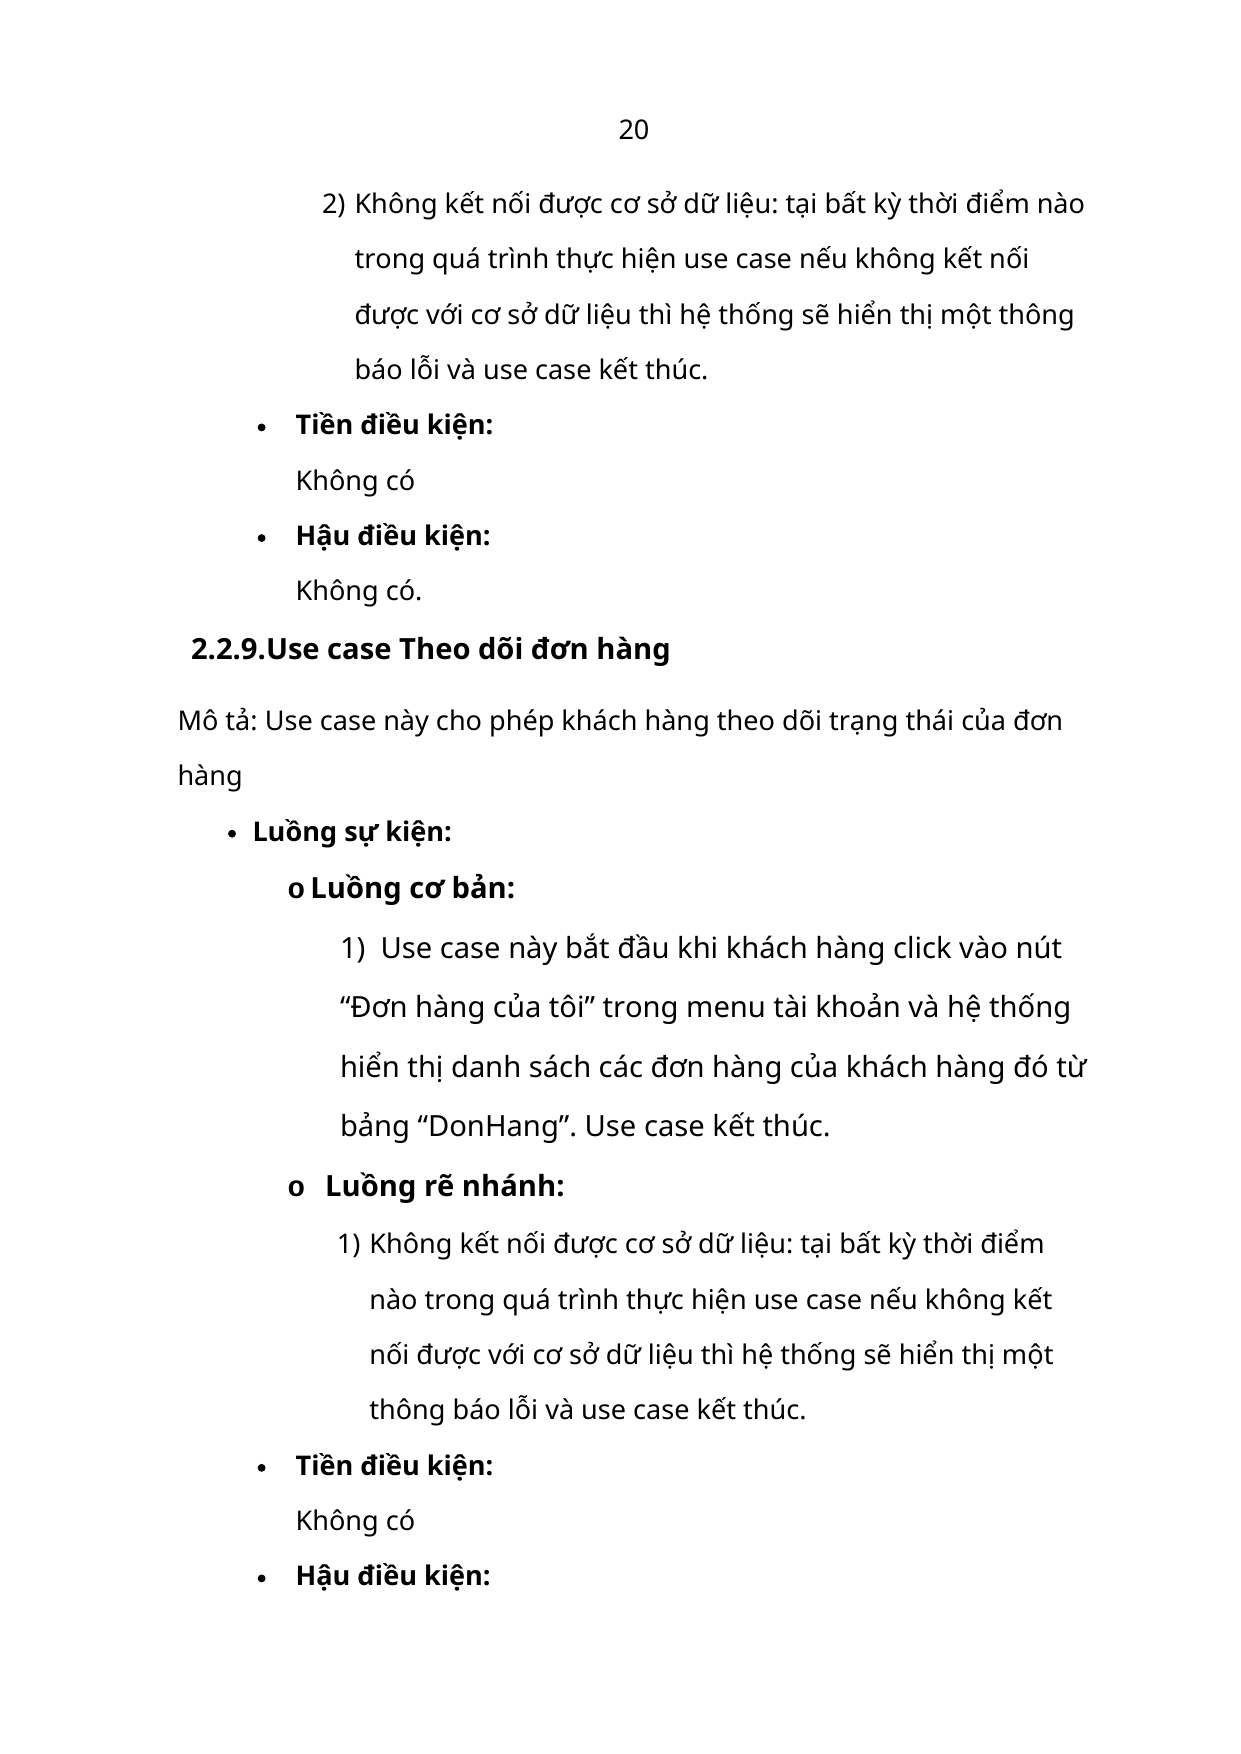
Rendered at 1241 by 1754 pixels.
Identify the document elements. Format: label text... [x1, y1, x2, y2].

list Luồng cơ bản: [287, 867, 1090, 907]
list Tiền điều kiện: [258, 406, 1090, 443]
subtitle Use case Theo dõi đơn hàng [266, 628, 1087, 668]
list 1) Use case này bắt đầu khi khách hàng click vào nút “Đơn hàng của tôi” trong menu tài khoản và hệ thống hiển thị danh sách các đơn hàng của khách hàng đó từ bảng “DonHang”. Use case kết thúc. [340, 927, 1090, 1145]
text Không có. [235, 572, 1090, 608]
text Mô tả: Use case này cho phép khách hàng theo dõi trạng thái của đơn hàng [177, 701, 1085, 794]
text Không có [295, 461, 1090, 498]
text 1) Không kết nối được cơ sở dữ liệu: tại bất kỳ thời điểm nào trong quá trình thực hiện use case nếu không kết nối được với cơ sở dữ liệu thì hệ thống sẽ hiển thị một thông báo lỗi và use case kết thúc. [337, 1225, 1090, 1428]
list Tiền điều kiện: [258, 1446, 1090, 1483]
list Hậu điều kiện: [258, 516, 1090, 553]
list Hậu điều kiện: [258, 1557, 1090, 1594]
text Không có [295, 1501, 1090, 1538]
list Luồng rẽ nhánh: [287, 1165, 1090, 1205]
list Luồng sự kiện: [228, 812, 1090, 849]
text 2) Không kết nối được cơ sở dữ liệu: tại bất kỳ thời điểm nào trong quá trình thực hiện use case nếu không kết nối được với cơ sở dữ liệu thì hệ thống sẽ hiển thị một thông báo lỗi và use case kết thúc. [322, 184, 1090, 387]
